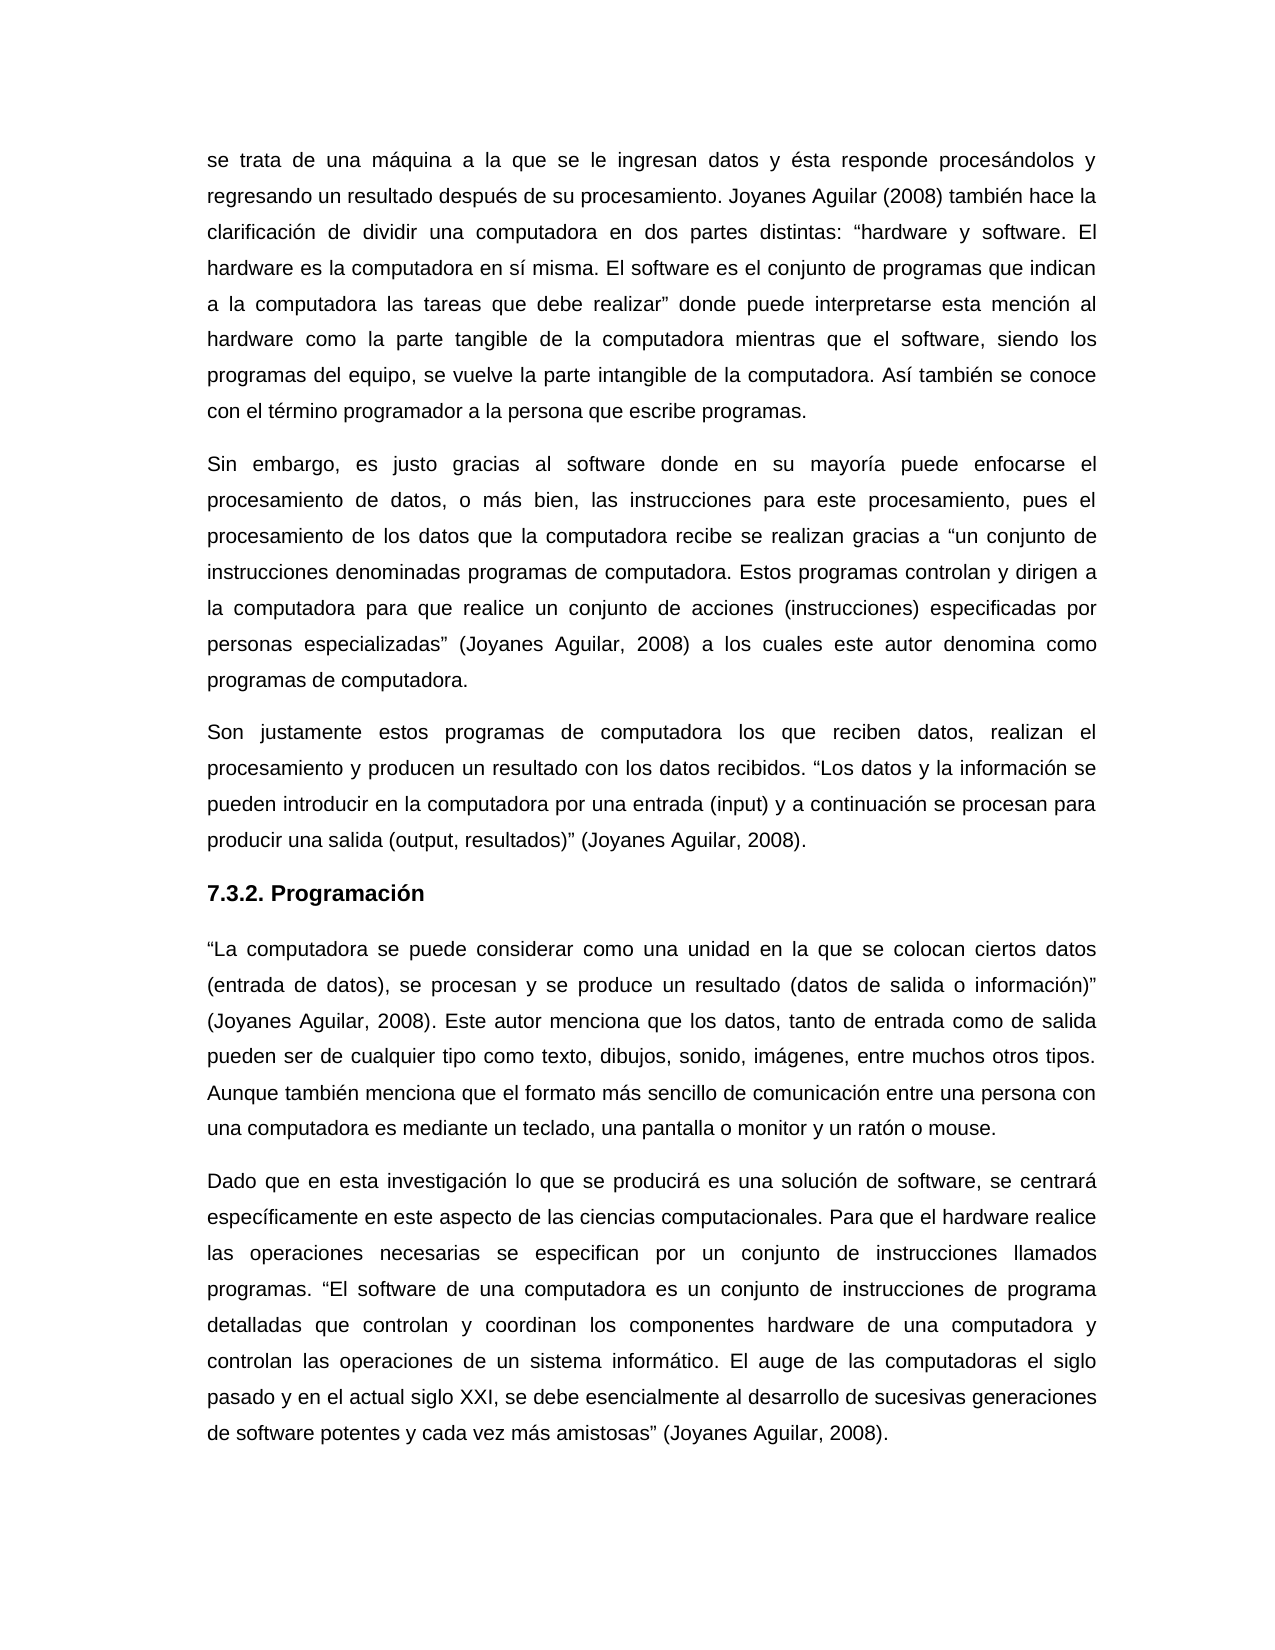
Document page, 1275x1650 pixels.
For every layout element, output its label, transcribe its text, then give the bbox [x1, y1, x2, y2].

text “La computadora se puede considerar como una unidad en la que se colocan ciertos datos (entrada de datos), se procesan y se produce un resultado (datos de salida o información)” . Este autor menciona que los datos, tanto de entrada como de salida pueden ser de cualquier tipo como texto, dibujos, sonido, imágenes, entre muchos otros tipos. Aunque también menciona que el formato más sencillo de comunicación entre una persona con una computadora es mediante un teclado, una pantalla o monitor y un ratón o mouse. [207, 937, 1098, 1140]
text 7.3.2. Programación [207, 880, 1098, 907]
text Dado que en esta investigación lo que se producirá es una solución de software, se centrará específicamente en este aspecto de las ciencias computacionales. Para que el hardware realice las operaciones necesarias se especifican por un conjunto de instrucciones llamados programas. “El software de una computadora es un conjunto de instrucciones de programa detalladas que controlan y coordinan los componentes hardware de una computadora y controlan las operaciones de un sistema informático. El auge de las computadoras el siglo pasado y en el actual siglo XXI, se debe esencialmente al desarrollo de sucesivas generaciones de software potentes y cada vez más amistosas” . [207, 1169, 1098, 1444]
text Son justamente estos programas de computadora los que reciben datos, realizan el procesamiento y producen un resultado con los datos recibidos. “Los datos y la información se pueden introducir en la computadora por una entrada (input) y a continuación se procesan para producir una salida (output, resultados)” . [207, 720, 1098, 852]
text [207, 148, 1098, 423]
text Sin embargo, es justo gracias al software donde en su mayoría puede enfocarse el procesamiento de datos, o más bien, las instrucciones para este procesamiento, pues el procesamiento de los datos que la computadora recibe se realizan gracias a “un conjunto de instrucciones denominadas programas de computadora. Estos programas controlan y dirigen a la computadora para que realice un conjunto de acciones (instrucciones) especificadas por personas especializadas” a los cuales este autor denomina como programas de computadora. [207, 452, 1098, 691]
